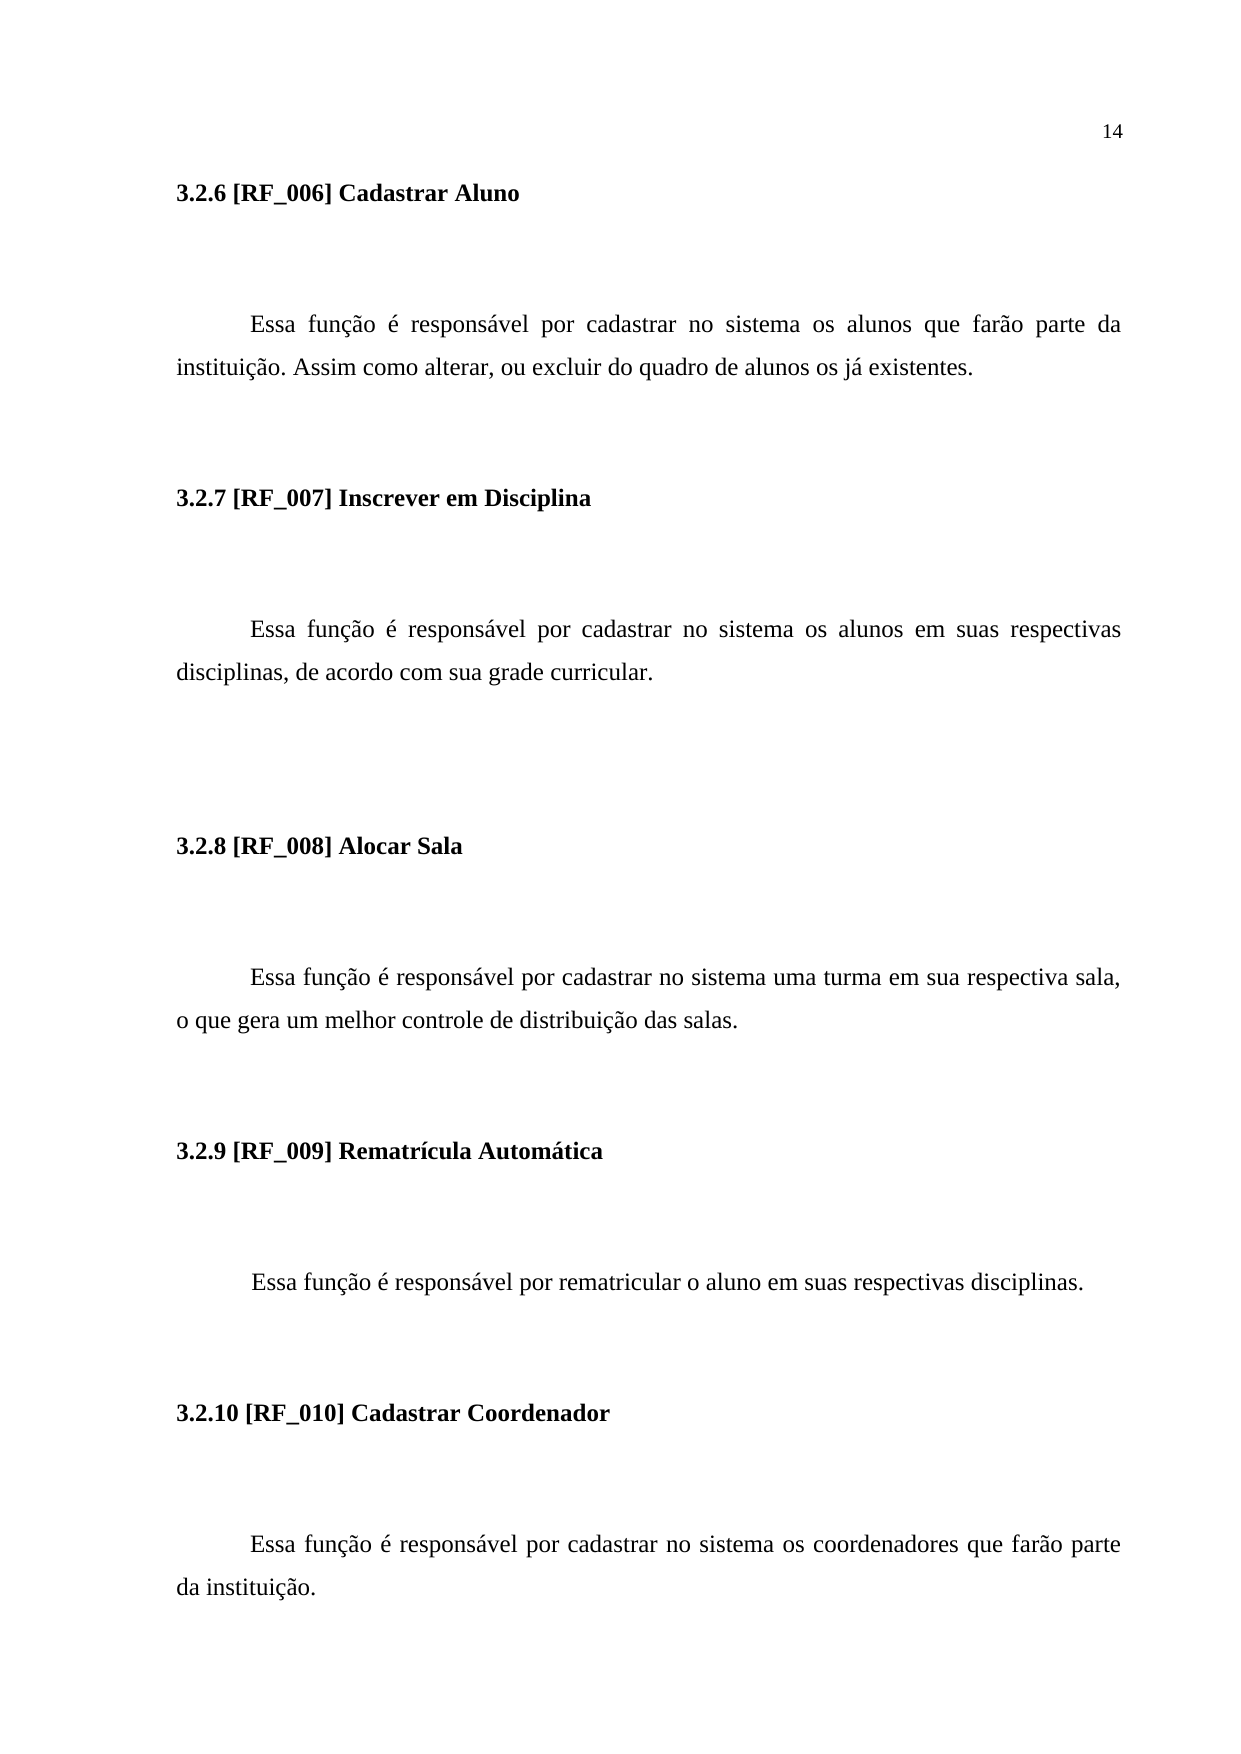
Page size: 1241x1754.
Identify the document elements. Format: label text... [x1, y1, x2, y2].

subtitle 3.2.10 [RF_010] Cadastrar Coordenador [176, 1398, 1122, 1427]
subtitle 3.2.8 [RF_008] Alocar Sala [176, 831, 1122, 859]
text Essa função é responsável por cadastrar no sistema os alunos que farão parte da instituição. Assim como alterar, ou excluir do quadro de alunos os já existentes. [176, 309, 1122, 381]
text Essa função é responsável por cadastrar no sistema os alunos em suas respectivas disciplinas, de acordo com sua grade curricular. [176, 614, 1122, 685]
text Essa função é responsável por cadastrar no sistema os coordenadores que farão parte da instituição. [176, 1529, 1122, 1601]
subtitle 3.2.6 [RF_006] Cadastrar Aluno [176, 178, 1122, 207]
text Essa função é responsável por rematricular o aluno em suas respectivas disciplinas. [251, 1267, 1122, 1296]
text Essa função é responsável por cadastrar no sistema uma turma em sua respectiva sala, o que gera um melhor controle de distribuição das salas. [176, 962, 1122, 1033]
subtitle 3.2.7 [RF_007] Inscrever em Disciplina [176, 483, 1122, 512]
text 3.2.9 [RF_009] Rematrícula Automática [176, 1136, 1122, 1164]
